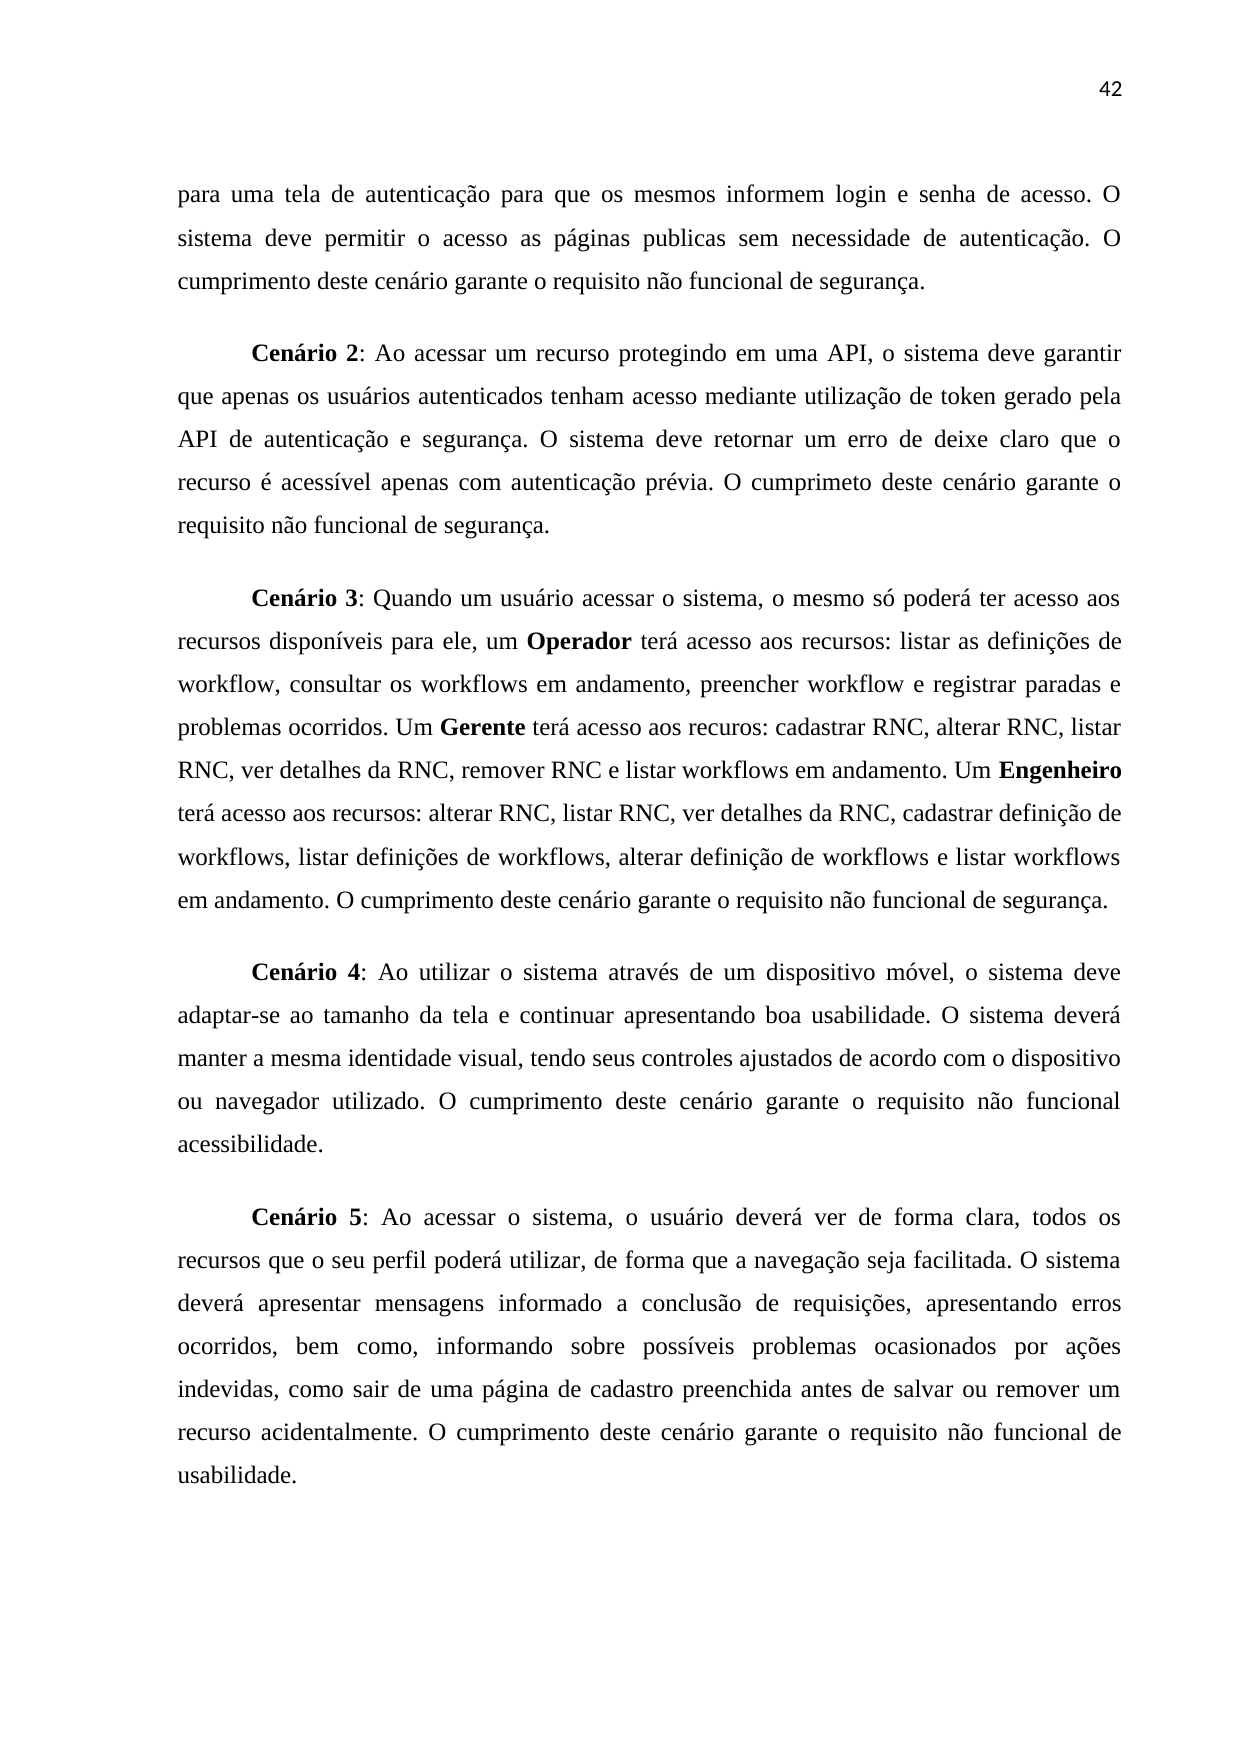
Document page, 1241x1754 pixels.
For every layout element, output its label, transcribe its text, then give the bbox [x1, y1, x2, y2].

text Cenário 5: Ao acessar o sistema, o usuário deverá ver de forma clara, todos os recursos que o seu perfil poderá utilizar, de forma que a navegação seja facilitada. O sistema deverá apresentar mensagens informado a conclusão de requisições, apresentando erros ocorridos, bem como, informando sobre possíveis problemas ocasionados por ações indevidas, como sair de uma página de cadastro preenchida antes de salvar ou remover um recurso acidentalmente. O cumprimento deste cenário garante o requisito não funcional de usabilidade. [177, 1202, 1122, 1489]
text Cenário 3: Quando um usuário acessar o sistema, o mesmo só poderá ter acesso aos recursos disponíveis para ele, um Operador terá acesso aos recursos: listar as definições de workflow, consultar os workflows em andamento, preencher workflow e registrar paradas e problemas ocorridos. Um Gerente terá acesso aos recuros: cadastrar RNC, alterar RNC, listar RNC, ver detalhes da RNC, remover RNC e listar workflows em andamento. Um Engenheiro terá acesso aos recursos: alterar RNC, listar RNC, ver detalhes da RNC, cadastrar definição de workflows, listar definições de workflows, alterar definição de workflows e listar workflows em andamento. O cumprimento deste cenário garante o requisito não funcional de segurança. [177, 583, 1122, 913]
text Cenário 4: Ao utilizar o sistema através de um dispositivo móvel, o sistema deve adaptar-se ao tamanho da tela e continuar apresentando boa usabilidade. O sistema deverá manter a mesma identidade visual, tendo seus controles ajustados de acordo com o dispositivo ou navegador utilizado. O cumprimento deste cenário garante o requisito não funcional acessibilidade. [177, 957, 1122, 1158]
text Cenário 2: Ao acessar um recurso protegindo em uma API, o sistema deve garantir que apenas os usuários autenticados tenham acesso mediante utilização de token gerado pela API de autenticação e segurança. O sistema deve retornar um erro de deixe claro que o recurso é acessível apenas com autenticação prévia. O cumprimeto deste cenário garante o requisito não funcional de segurança. [177, 338, 1122, 539]
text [177, 179, 1122, 294]
